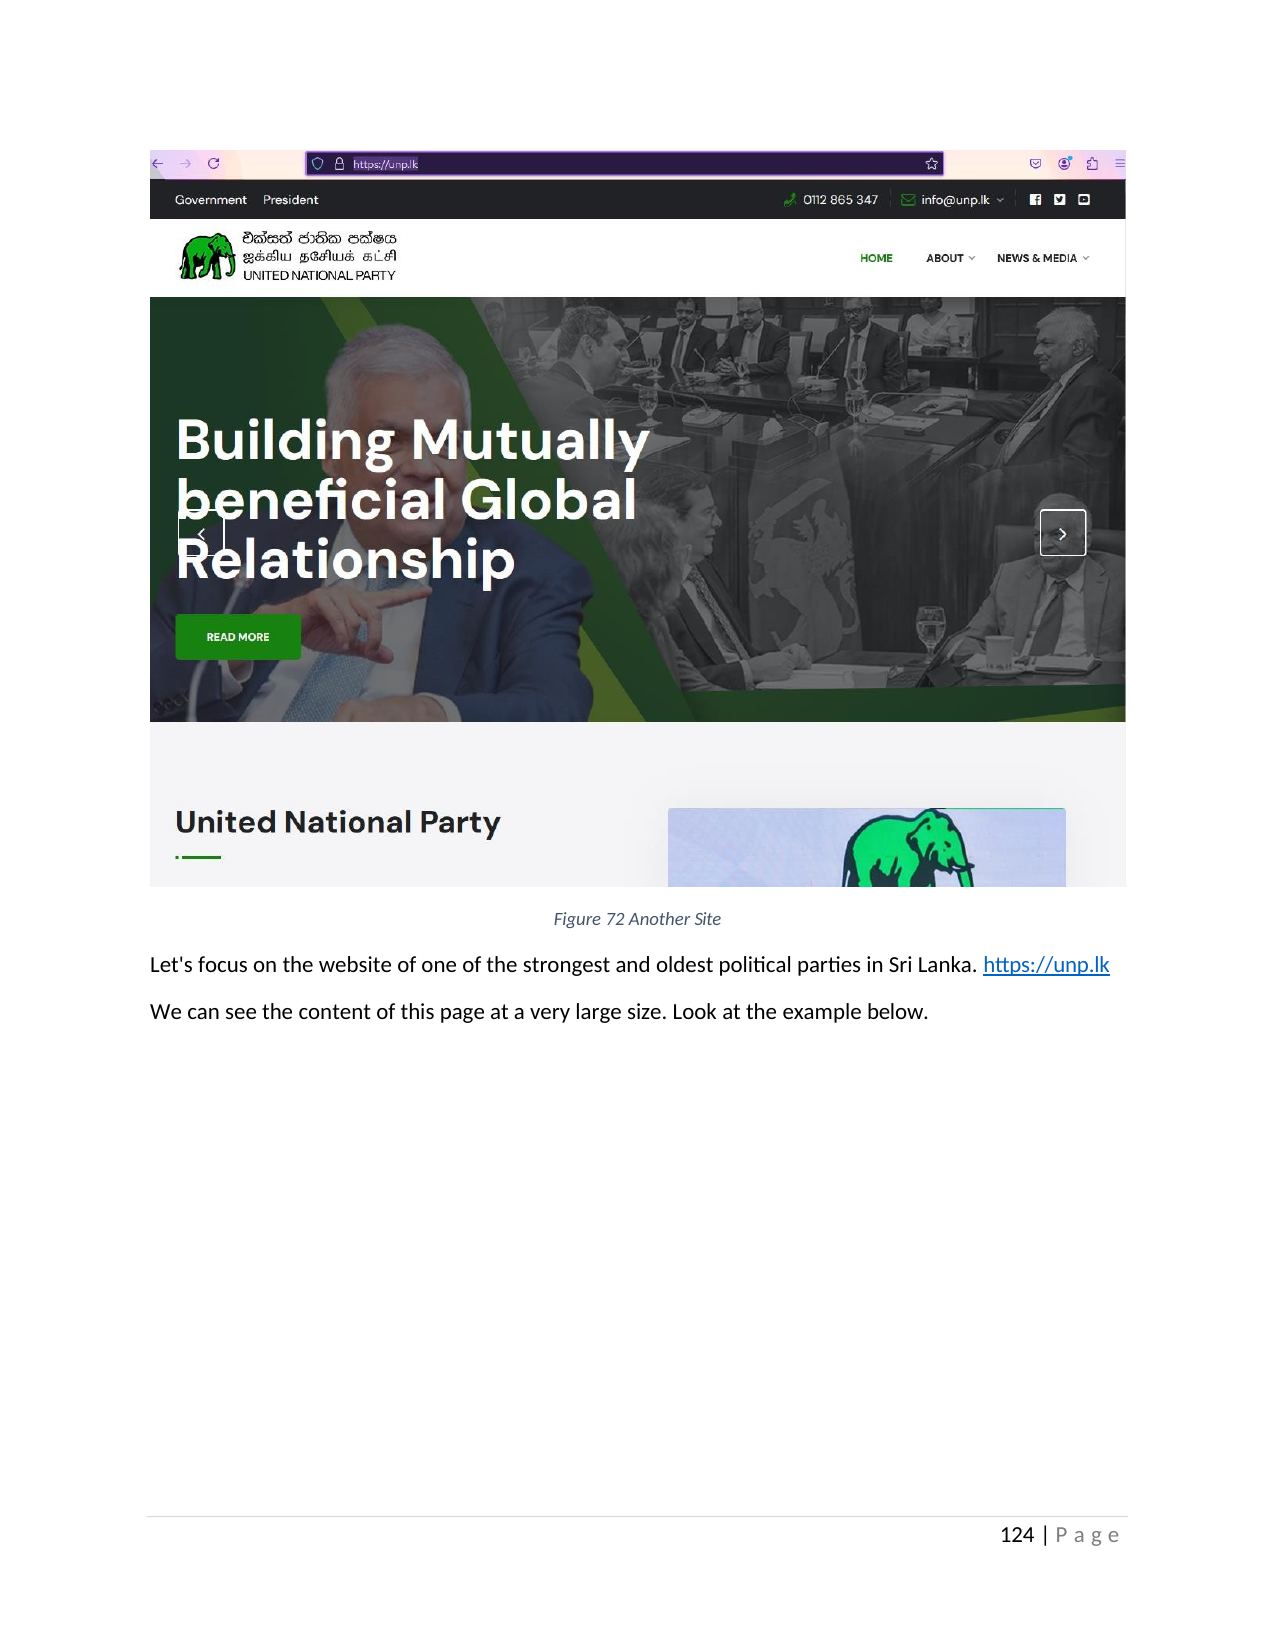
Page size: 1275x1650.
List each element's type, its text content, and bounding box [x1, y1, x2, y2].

text Let's focus on the website of one of the strongest and oldest political parties in Sri Lanka. https://unp.lk [150, 950, 1200, 978]
text We can see the content of this page at a very large size. Look at the example below. [150, 997, 1200, 1025]
text Figure 72 Another Site [176, 907, 1099, 929]
picture [150, 150, 1126, 887]
